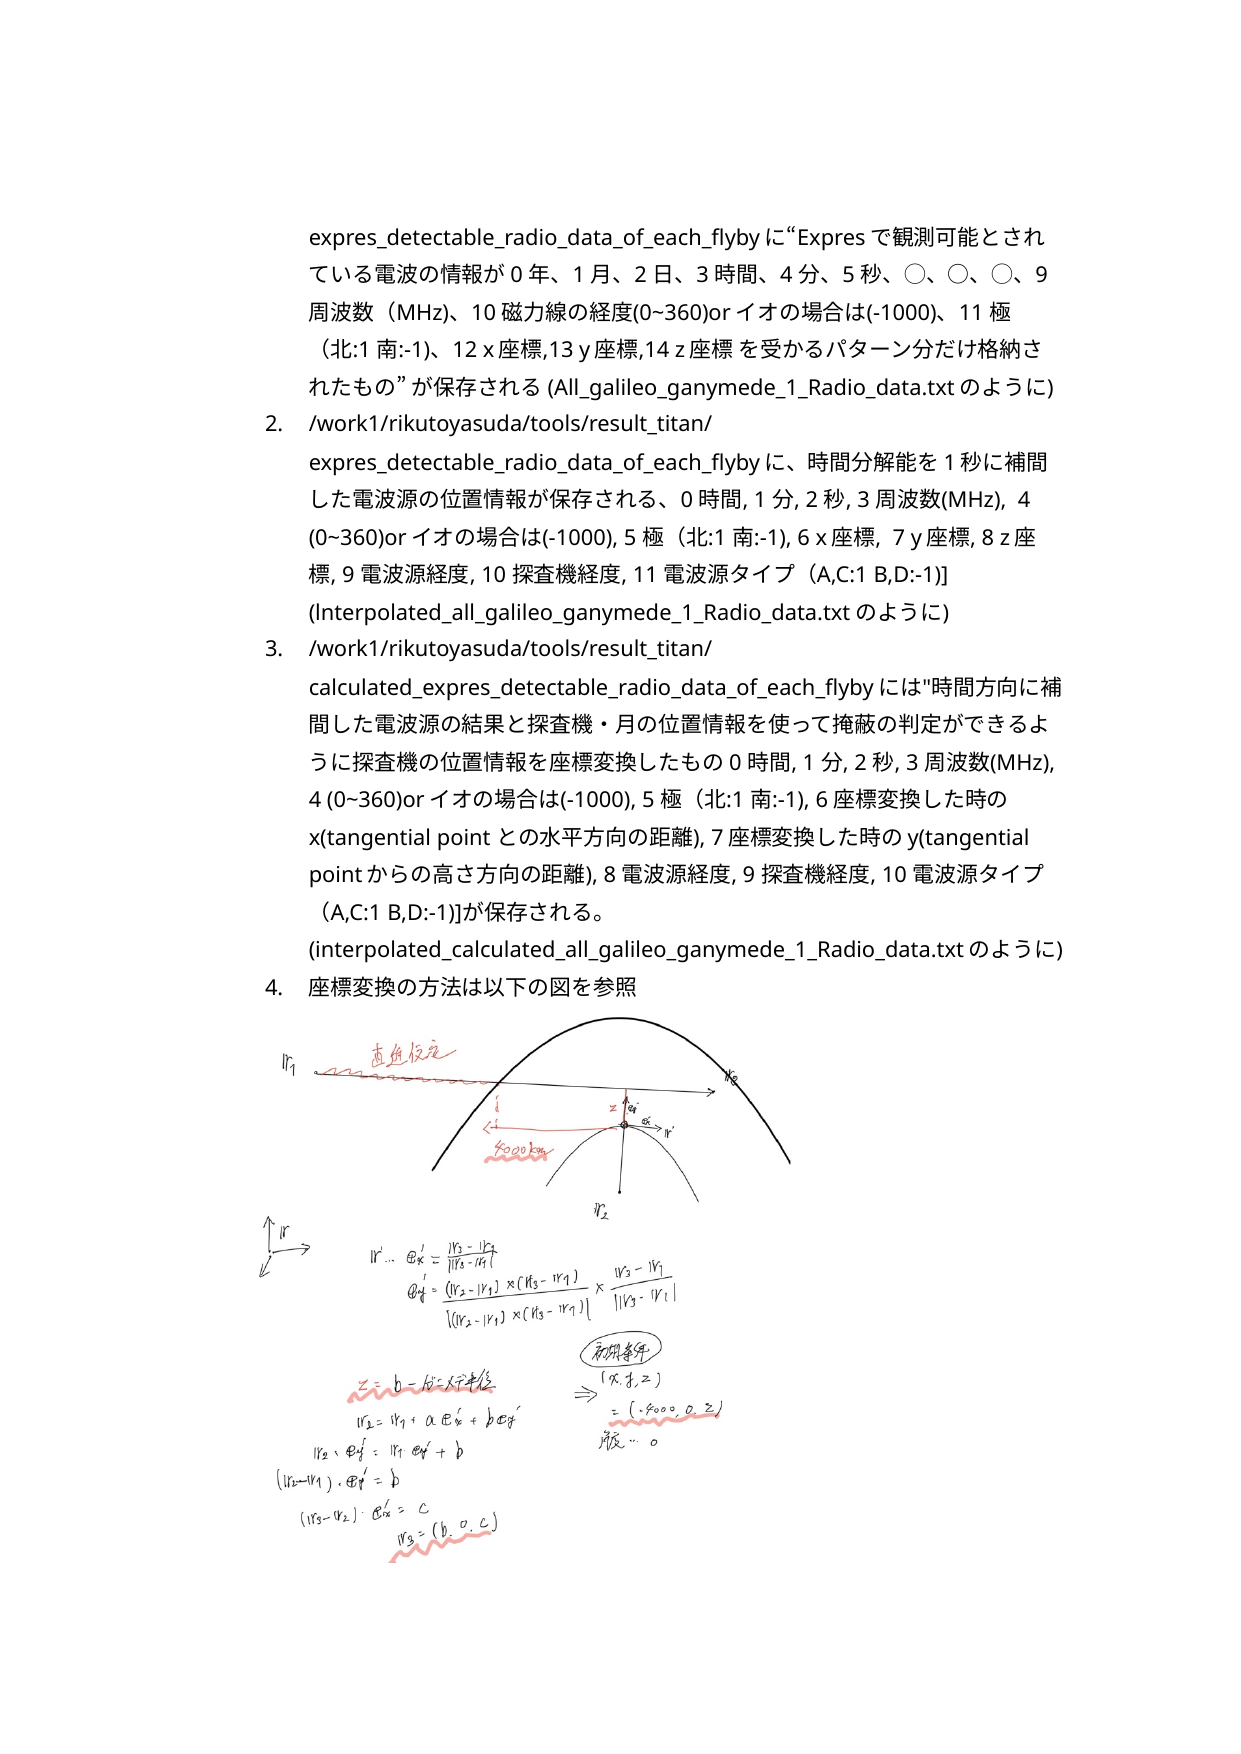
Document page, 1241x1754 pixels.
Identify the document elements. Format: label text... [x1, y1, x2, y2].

list /work1/rikutoyasuda/tools/result_titan/calculated_expres_detectable_radio_data_of_each_flybyには"時間方向に補間した電波源の結果と探査機・月の位置情報を使って掩蔽の判定ができるように探査機の位置情報を座標変換したもの 0 時間, 1 分, 2 秒, 3 周波数(MHz), 4 (0~360)orイオの場合は(-1000), 5 極（北:1 南:-1), 6 座標変換した時のx(tangential point との水平方向の距離), 7座標変換した時のy(tangential pointからの高さ方向の距離), 8 電波源経度, 9 探査機経度, 10 電波源タイプ（A,C:1 B,D:-1)]が保存される。(interpolated_calculated_all_galileo_ganymede_1_Radio_data.txtのように) [265, 629, 1063, 967]
picture [252, 1004, 794, 1563]
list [265, 217, 1063, 404]
list 座標変換の方法は以下の図を参照 [265, 967, 1063, 1004]
list /work1/rikutoyasuda/tools/result_titan/expres_detectable_radio_data_of_each_flybyに、時間分解能を1秒に補間した電波源の位置情報が保存される、0 時間, 1 分, 2 秒, 3 周波数(MHz), 4 (0~360)orイオの場合は(-1000), 5 極（北:1 南:-1), 6 x座標, 7 y座標, 8 z座標, 9 電波源経度, 10 探査機経度, 11 電波源タイプ（A,C:1 B,D:-1)] (lnterpolated_all_galileo_ganymede_1_Radio_data.txtのように) [265, 404, 1063, 629]
